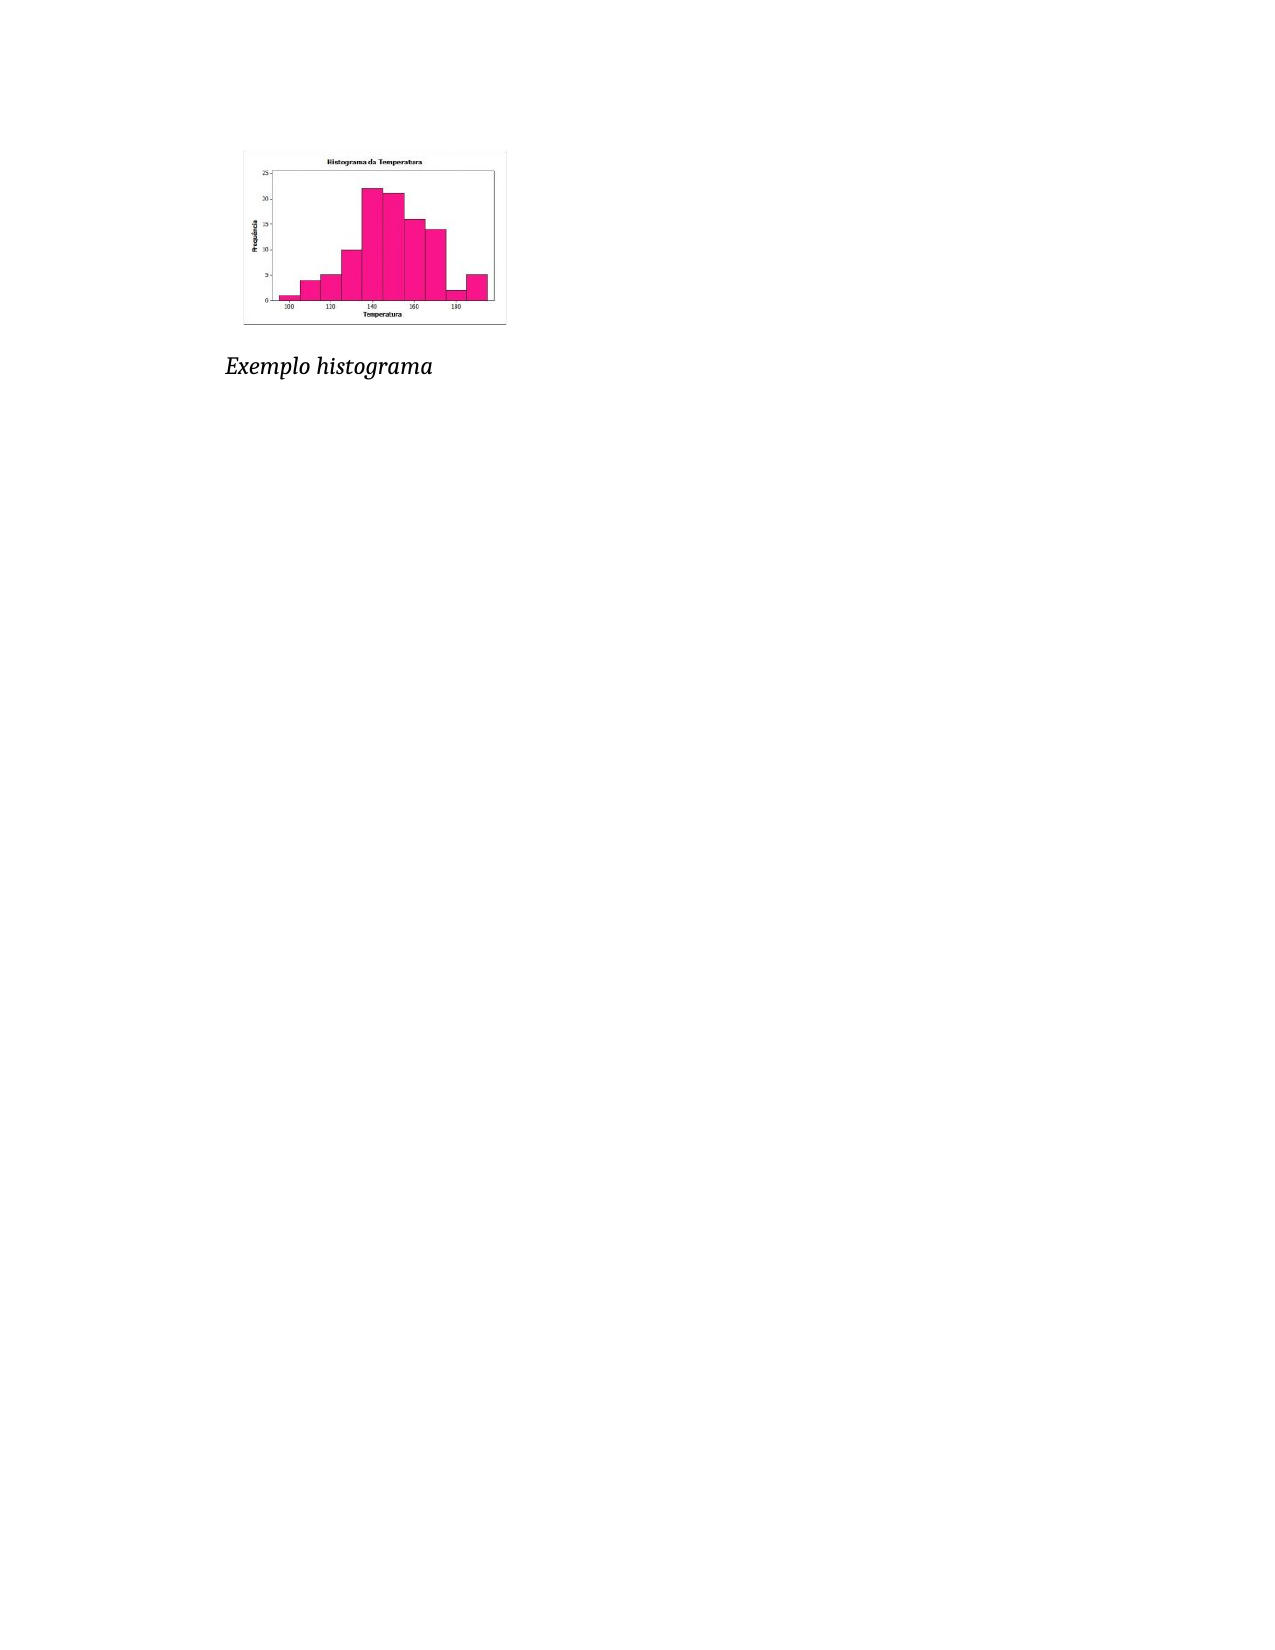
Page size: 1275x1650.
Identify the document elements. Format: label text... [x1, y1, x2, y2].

list Exemplo histograma [175, 352, 1125, 381]
picture [243, 150, 507, 325]
